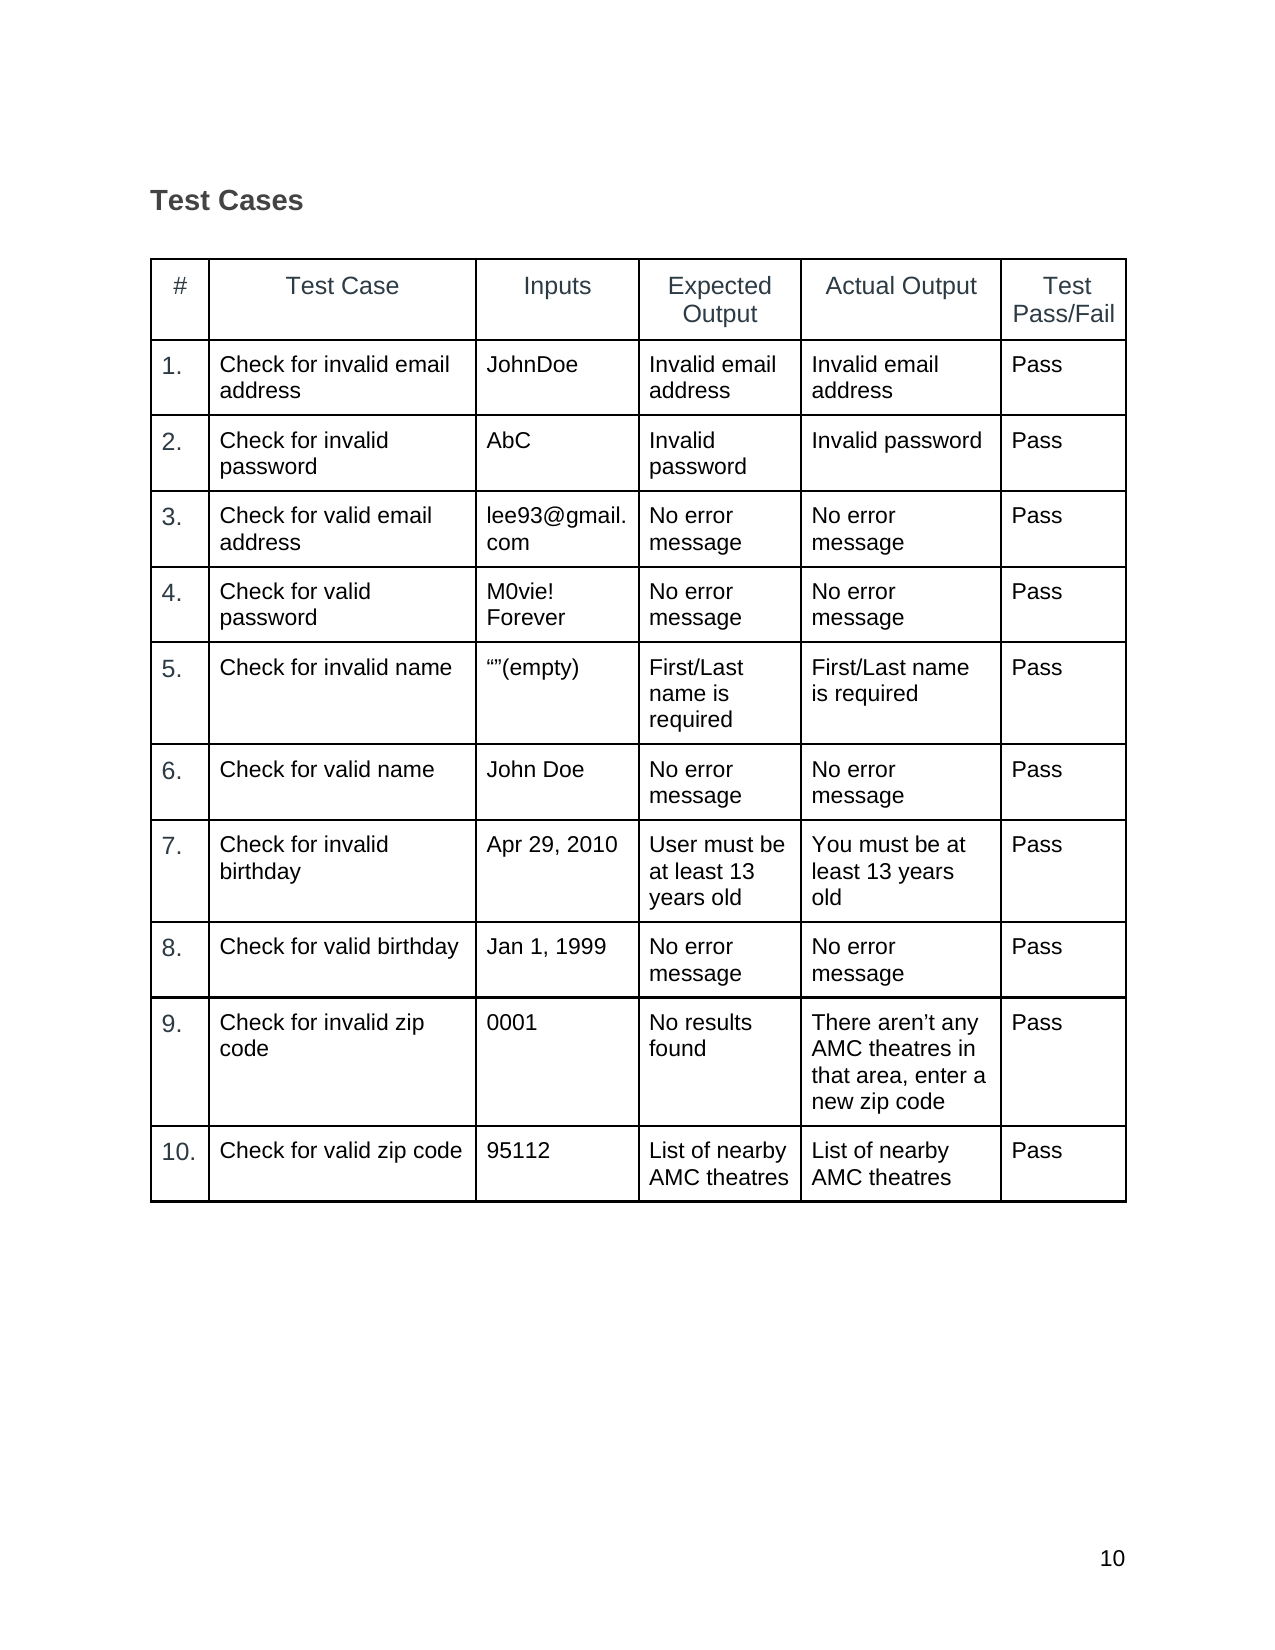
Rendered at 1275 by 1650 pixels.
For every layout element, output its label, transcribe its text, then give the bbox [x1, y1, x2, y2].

table_cell “”(empty) [477, 643, 638, 743]
table_cell 10. [152, 1127, 208, 1200]
table_cell 3. [152, 492, 208, 566]
table_cell 2. [152, 416, 208, 490]
table_cell Pass [1002, 341, 1125, 414]
table_header Actual Output [802, 260, 1000, 339]
subtitle Test Cases [150, 183, 1125, 217]
table_cell There aren’t any AMC theatres in that area, enter a new zip code [802, 999, 1000, 1125]
table_cell Pass [1002, 821, 1125, 921]
table_cell No error message [802, 492, 1000, 566]
table_cell lee93@gmail.com [477, 492, 638, 566]
table_cell Pass [1002, 999, 1125, 1125]
table_cell 0001 [477, 999, 638, 1125]
table_cell Pass [1002, 745, 1125, 819]
table_cell JohnDoe [477, 341, 638, 414]
table_cell User must be at least 13 years old [640, 821, 800, 921]
table_header Test Pass/Fail [1002, 260, 1125, 339]
table_cell Check for valid password [210, 568, 475, 641]
table_cell John Doe [477, 745, 638, 819]
table_cell 7. [152, 821, 208, 921]
table_cell Pass [1002, 643, 1125, 743]
table_cell No error message [640, 568, 800, 641]
table_cell Invalid password [802, 416, 1000, 490]
table_cell 1. [152, 341, 208, 414]
table_cell M0vie!Forever [477, 568, 638, 641]
table_cell Pass [1002, 1127, 1125, 1200]
table_cell Check for valid zip code [210, 1127, 475, 1200]
table_cell Jan 1, 1999 [477, 923, 638, 996]
table_cell 9. [152, 999, 208, 1125]
table_cell Check for valid birthday [210, 923, 475, 996]
table_cell 5. [152, 643, 208, 743]
table_cell Pass [1002, 492, 1125, 566]
table_cell 4. [152, 568, 208, 641]
table_cell Pass [1002, 923, 1125, 996]
table_cell Check for invalid zip code [210, 999, 475, 1125]
table_cell Check for invalid password [210, 416, 475, 490]
table_cell 95112 [477, 1127, 638, 1200]
table_cell Check for invalid email address [210, 341, 475, 414]
table_cell No error message [640, 923, 800, 996]
table_cell 6. [152, 745, 208, 819]
table_cell Check for valid name [210, 745, 475, 819]
table_header Expected Output [640, 260, 800, 339]
table_cell First/Last name is required [802, 643, 1000, 743]
table_cell Check for valid email address [210, 492, 475, 566]
table_cell No error message [802, 923, 1000, 996]
table_cell Pass [1002, 568, 1125, 641]
table_cell Invalid password [640, 416, 800, 490]
table_cell No error message [640, 492, 800, 566]
table_header # [152, 260, 208, 339]
table_cell You must be at least 13 years old [802, 821, 1000, 921]
table_cell Invalid email address [802, 341, 1000, 414]
table_cell 8. [152, 923, 208, 996]
table_cell No results found [640, 999, 800, 1125]
table_cell No error message [802, 745, 1000, 819]
table_header Test Case [210, 260, 475, 339]
table_cell Apr 29, 2010 [477, 821, 638, 921]
table_cell Check for invalid birthday [210, 821, 475, 921]
table_header Inputs [477, 260, 638, 339]
table_cell No error message [640, 745, 800, 819]
table_cell Pass [1002, 416, 1125, 490]
table_cell List of nearby AMC theatres [640, 1127, 800, 1200]
table_cell List of nearby AMC theatres [802, 1127, 1000, 1200]
table_cell AbC [477, 416, 638, 490]
table_cell First/Last name is required [640, 643, 800, 743]
table_cell Invalid email address [640, 341, 800, 414]
table_cell Check for invalid name [210, 643, 475, 743]
table_cell No error message [802, 568, 1000, 641]
